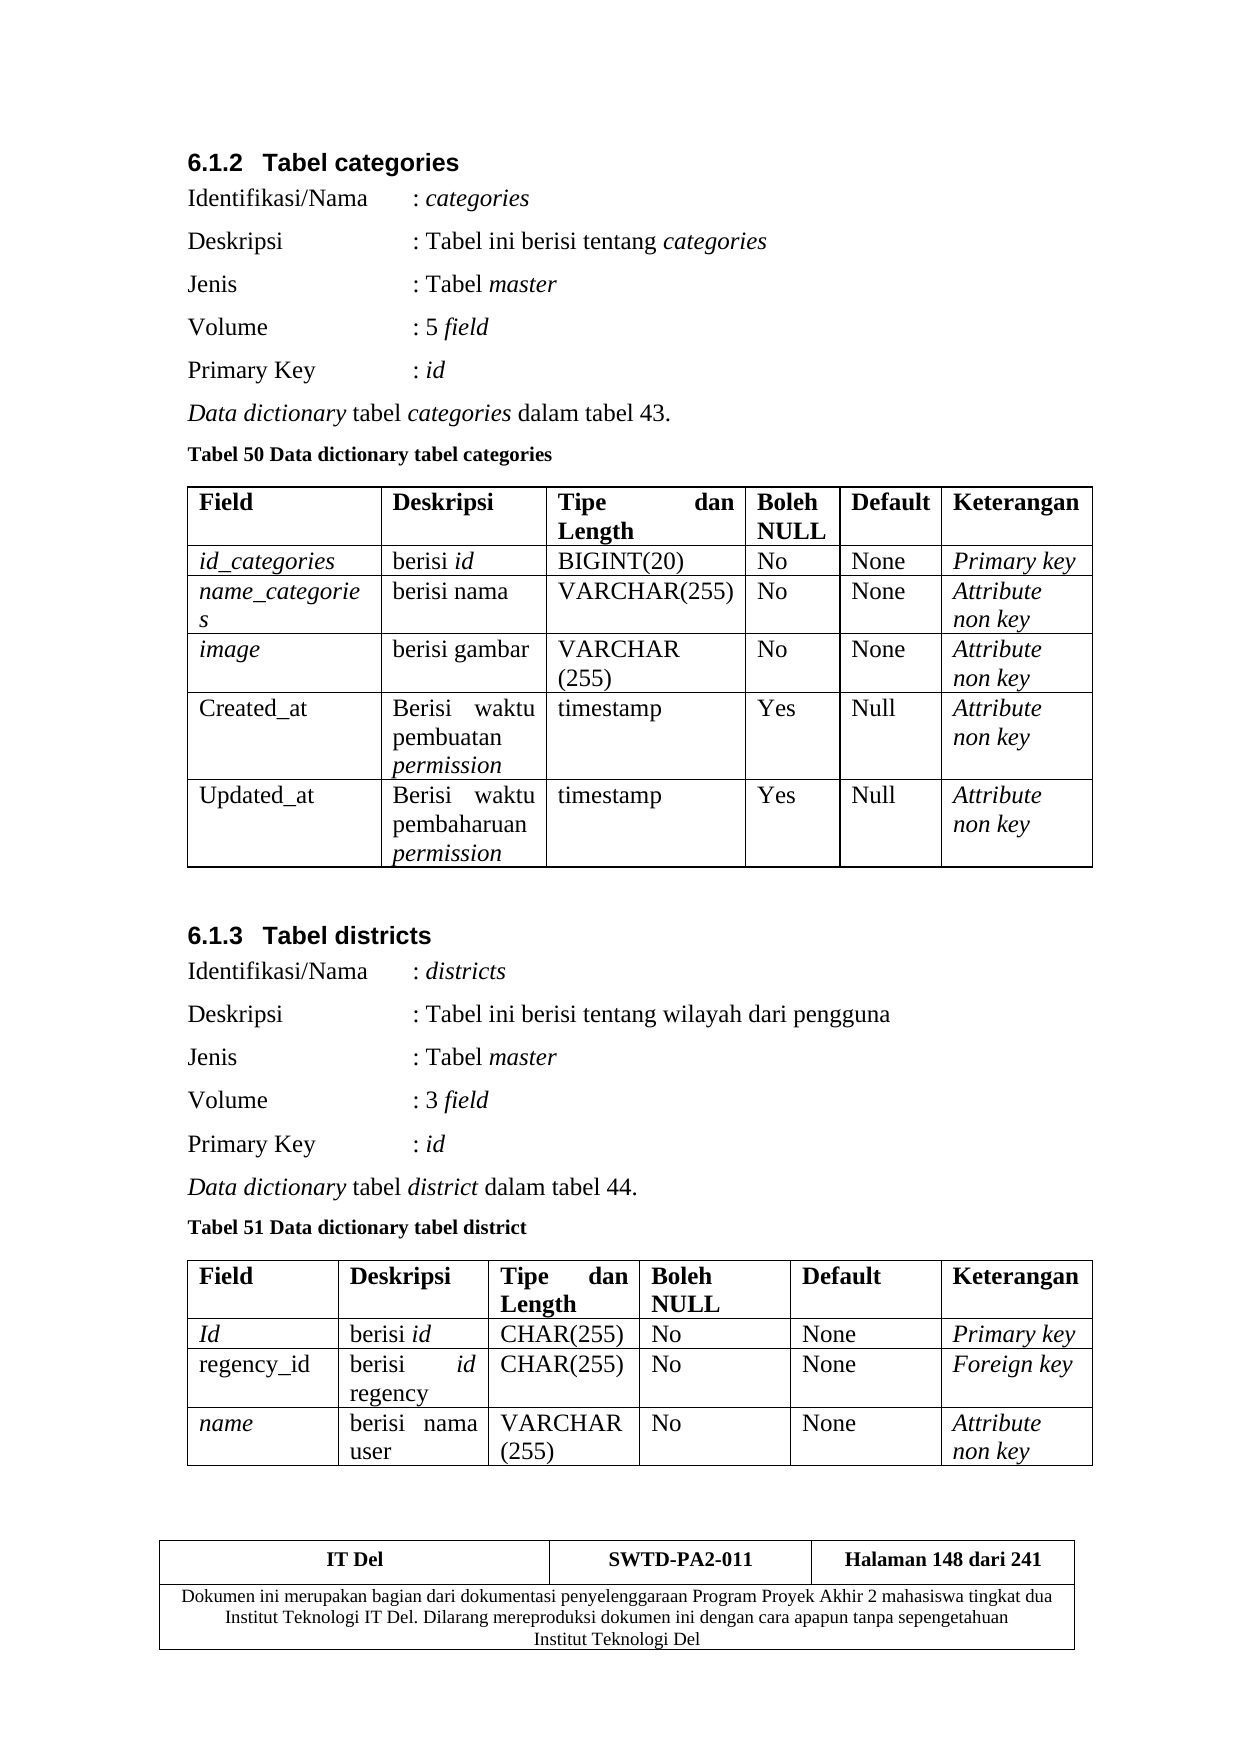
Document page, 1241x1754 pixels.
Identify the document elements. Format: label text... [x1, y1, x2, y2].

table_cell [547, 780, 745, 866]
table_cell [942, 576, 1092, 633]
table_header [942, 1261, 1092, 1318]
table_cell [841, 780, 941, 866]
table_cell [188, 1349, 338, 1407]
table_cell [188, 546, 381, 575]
text Identifikasi/Nama : districts [187, 956, 1092, 985]
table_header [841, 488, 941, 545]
text Jenis : Tabel master [187, 1042, 1092, 1071]
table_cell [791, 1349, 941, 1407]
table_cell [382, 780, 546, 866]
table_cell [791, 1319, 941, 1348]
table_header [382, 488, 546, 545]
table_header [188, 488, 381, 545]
text Volume : 5 field [187, 312, 1115, 341]
text Deskripsi : Tabel ini berisi tentang wilayah dari pengguna [187, 999, 1092, 1028]
subtitle Tabel districts [187, 921, 1092, 950]
text Primary Key : id [187, 355, 1092, 384]
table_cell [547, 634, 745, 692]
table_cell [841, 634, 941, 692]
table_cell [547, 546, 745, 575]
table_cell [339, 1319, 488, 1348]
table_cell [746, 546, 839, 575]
text Identifikasi/Nama : categories [187, 183, 1092, 211]
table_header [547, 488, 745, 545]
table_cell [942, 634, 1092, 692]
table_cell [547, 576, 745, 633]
text Tabel 51 Data dictionary tabel district [187, 1215, 1092, 1239]
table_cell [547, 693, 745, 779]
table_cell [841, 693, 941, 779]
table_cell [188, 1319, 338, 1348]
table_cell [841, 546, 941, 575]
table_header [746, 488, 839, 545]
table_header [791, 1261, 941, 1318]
text Jenis : Tabel master [187, 269, 1092, 298]
text Deskripsi : Tabel ini berisi tentang categories [187, 226, 1092, 254]
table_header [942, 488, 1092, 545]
text Volume : 3 field [187, 1086, 1092, 1114]
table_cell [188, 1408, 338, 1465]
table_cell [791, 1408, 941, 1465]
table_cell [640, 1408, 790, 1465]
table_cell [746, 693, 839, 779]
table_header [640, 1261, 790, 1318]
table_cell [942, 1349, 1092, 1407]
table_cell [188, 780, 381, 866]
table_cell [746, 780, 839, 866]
text Data dictionary tabel district dalam tabel 44. [187, 1172, 1092, 1201]
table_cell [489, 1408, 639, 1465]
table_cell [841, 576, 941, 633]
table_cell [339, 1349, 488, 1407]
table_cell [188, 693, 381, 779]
subtitle Tabel categories [187, 148, 1092, 176]
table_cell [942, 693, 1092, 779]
text Primary Key : id [187, 1129, 1092, 1157]
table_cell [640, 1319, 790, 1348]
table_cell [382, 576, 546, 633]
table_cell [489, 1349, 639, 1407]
text Data dictionary tabel categories dalam tabel 43. [187, 398, 1092, 427]
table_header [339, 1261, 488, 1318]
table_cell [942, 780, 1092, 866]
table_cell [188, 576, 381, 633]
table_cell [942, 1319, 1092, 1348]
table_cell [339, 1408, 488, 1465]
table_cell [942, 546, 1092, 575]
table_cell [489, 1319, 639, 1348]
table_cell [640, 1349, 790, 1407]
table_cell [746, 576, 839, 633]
text Tabel 50 Data dictionary tabel categories [187, 441, 1092, 466]
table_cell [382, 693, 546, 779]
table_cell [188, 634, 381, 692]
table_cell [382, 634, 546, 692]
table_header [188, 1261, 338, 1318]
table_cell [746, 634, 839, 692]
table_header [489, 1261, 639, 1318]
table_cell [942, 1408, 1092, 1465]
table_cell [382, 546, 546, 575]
